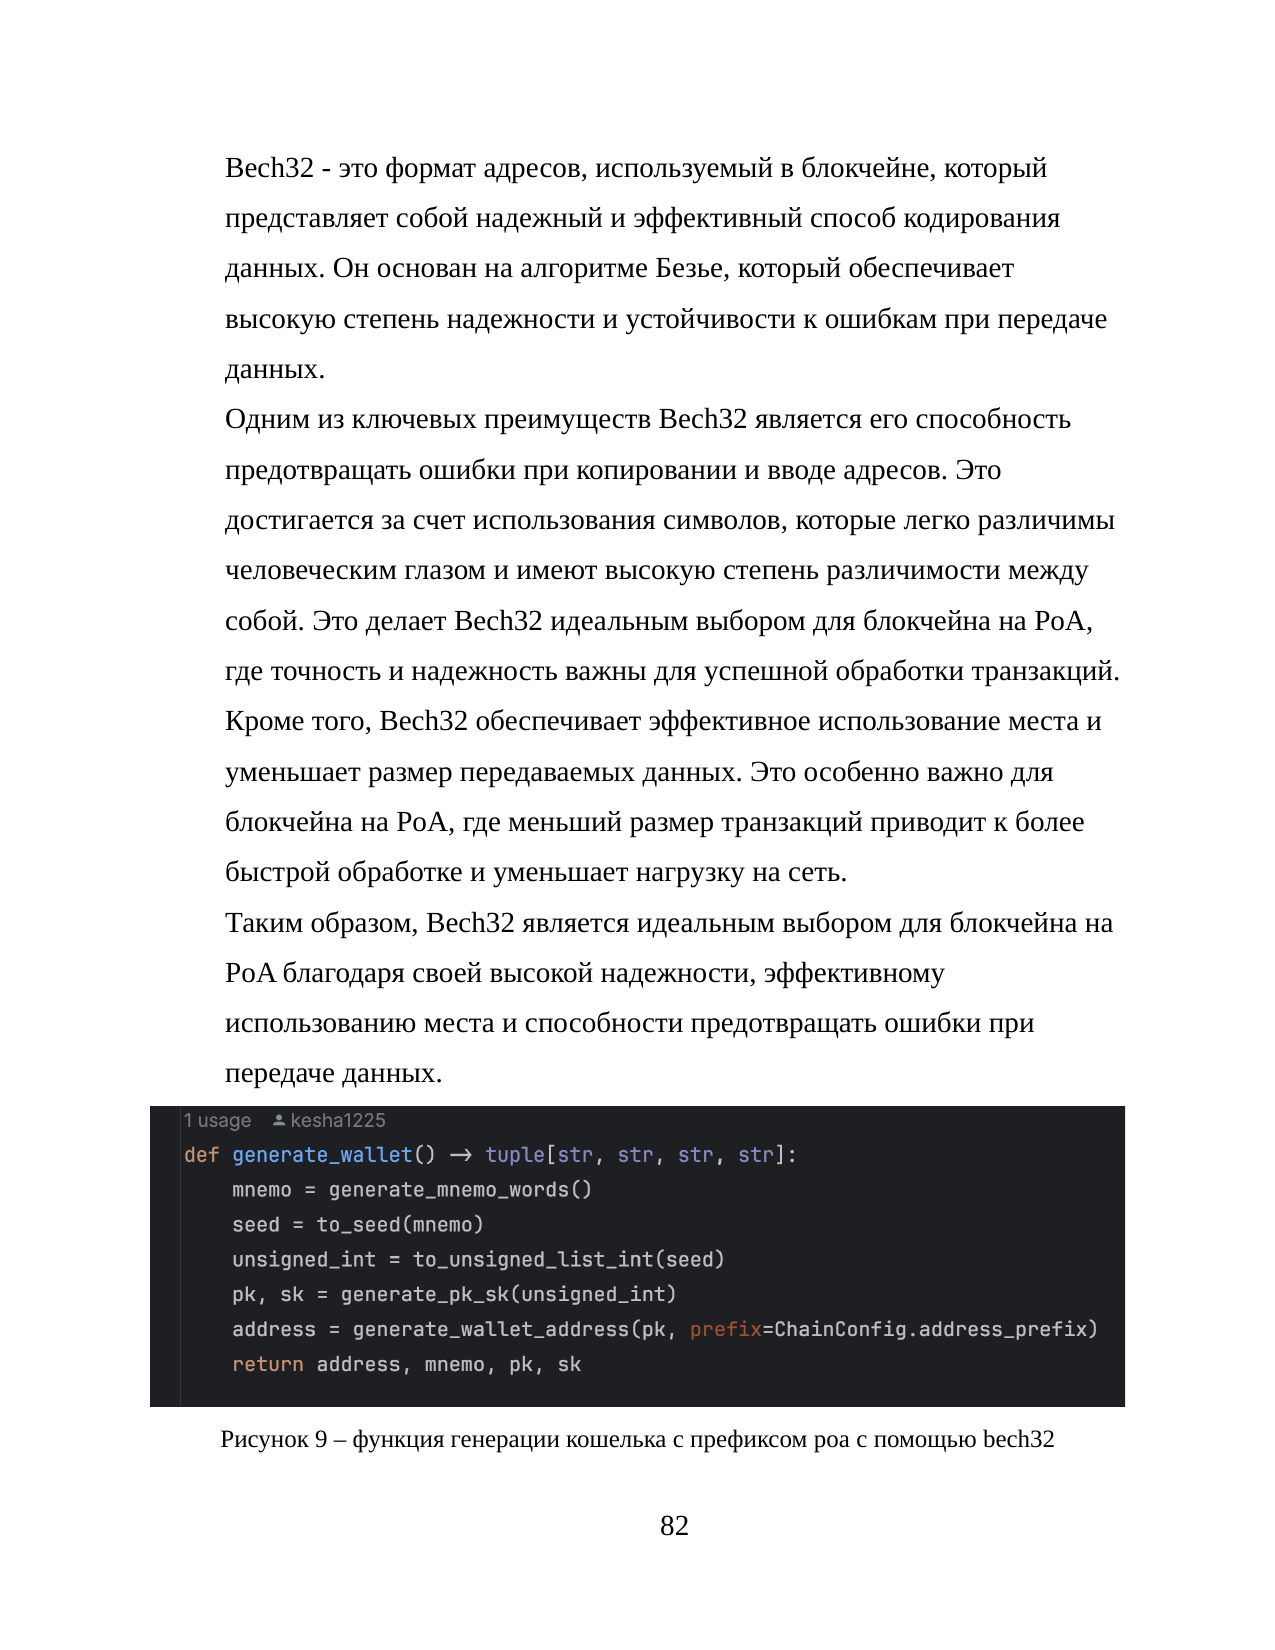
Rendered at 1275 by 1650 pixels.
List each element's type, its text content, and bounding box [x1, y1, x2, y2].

list Bech32 - это формат адресов, используемый в блокчейне, который представляет собой надежный и эффективный способ кодирования данных. Он основан на алгоритме Безье, который обеспечивает высокую степень надежности и устойчивости к ошибкам при передаче данных. [225, 150, 1125, 385]
picture [150, 1106, 1125, 1407]
list Кроме того, Bech32 обеспечивает эффективное использование места и уменьшает размер передаваемых данных. Это особенно важно для блокчейна на PoA, где меньший размер транзакций приводит к более быстрой обработке и уменьшает нагрузку на сеть. [225, 703, 1125, 888]
text Рисунок 9 – функция генерации кошелька с префиксом poa с помощью bech32 [150, 1424, 1125, 1452]
list Одним из ключевых преимуществ Bech32 является его способность предотвращать ошибки при копировании и вводе адресов. Это достигается за счет использования символов, которые легко различимы человеческим глазом и имеют высокую степень различимости между собой. Это делает Bech32 идеальным выбором для блокчейна на PoA, где точность и надежность важны для успешной обработки транзакций. [225, 402, 1125, 687]
list Таким образом, Bech32 является идеальным выбором для блокчейна на PoA благодаря своей высокой надежности, эффективному использованию места и способности предотвращать ошибки при передаче данных. [225, 905, 1125, 1089]
